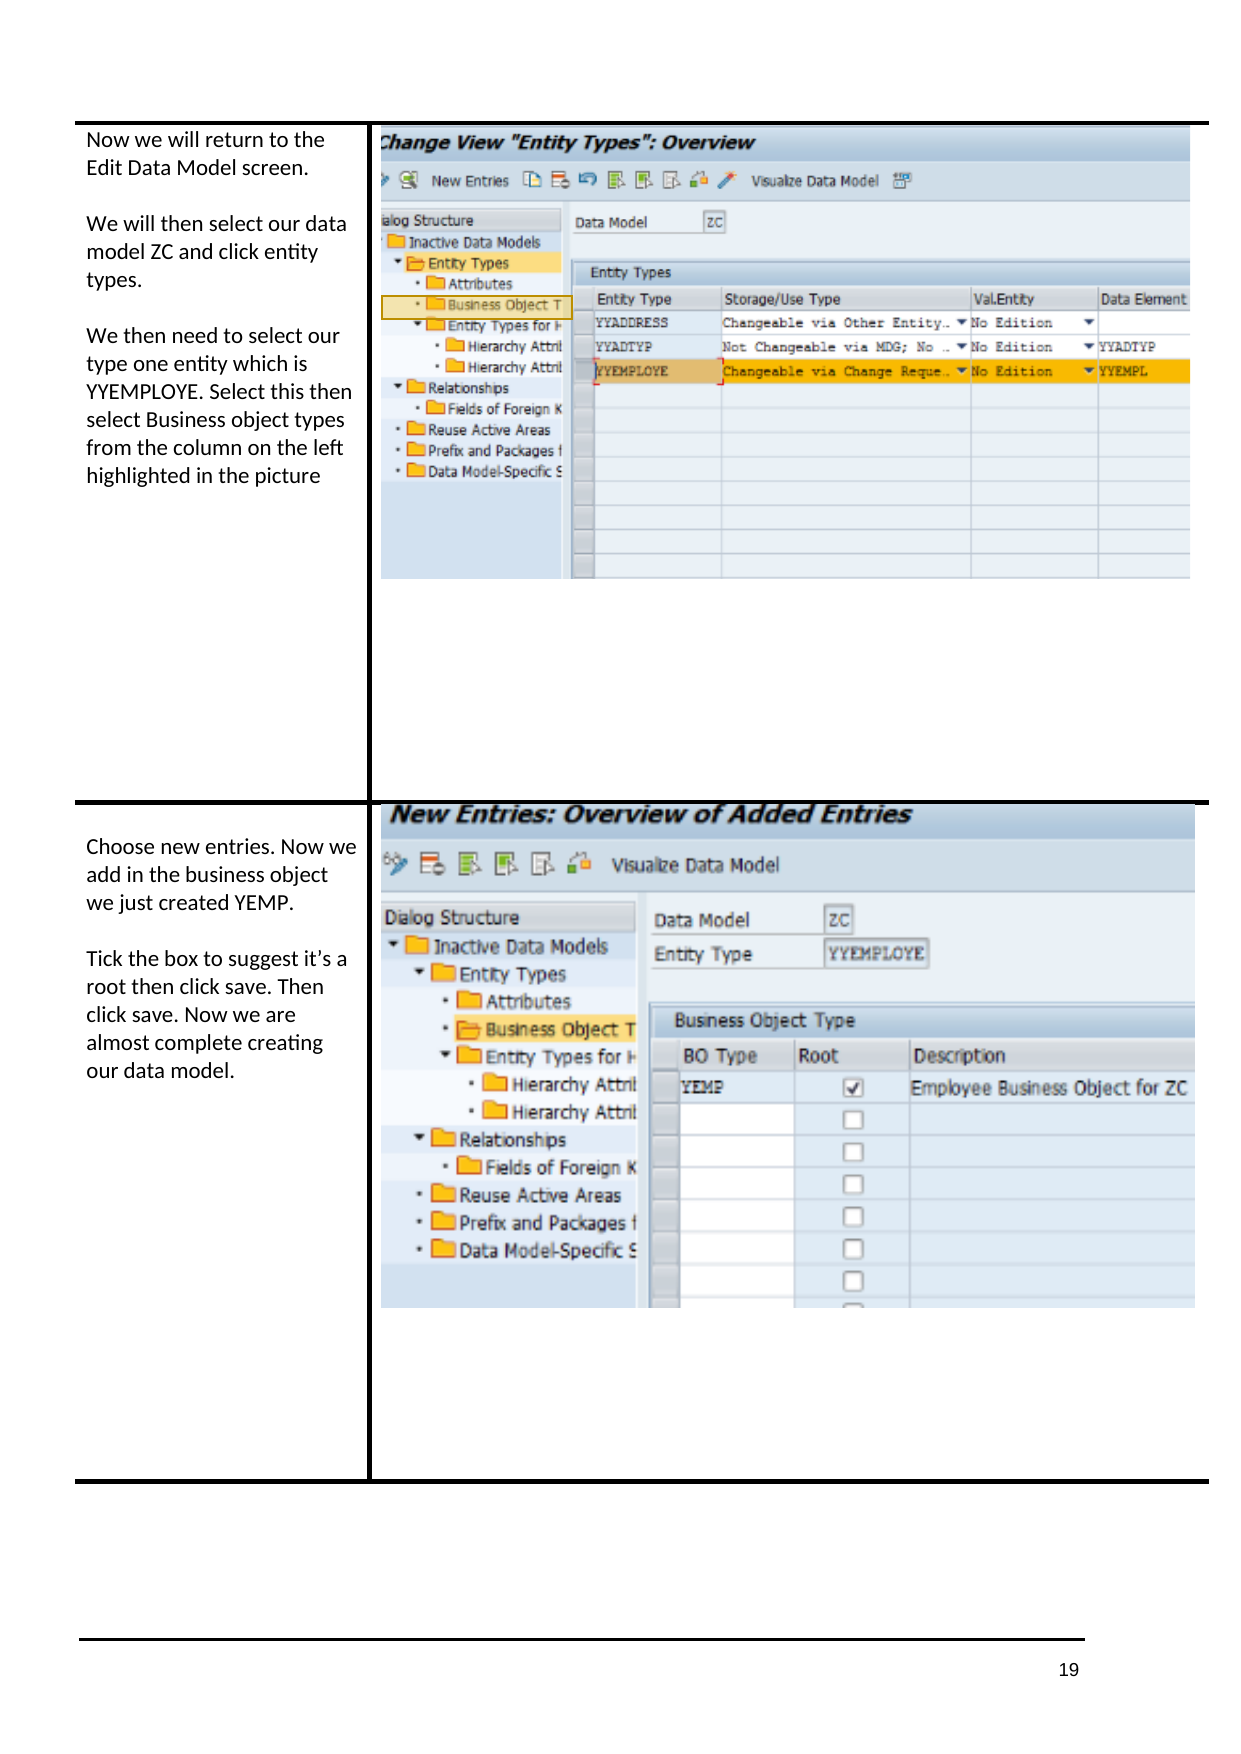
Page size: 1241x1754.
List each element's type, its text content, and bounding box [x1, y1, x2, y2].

picture [381, 804, 1195, 1308]
table_cell [372, 125, 1209, 800]
table_cell [372, 805, 1209, 1479]
table_cell Now we will return to the Edit Data Model screen. We will then select our data model ZC and click entity types. We then need to select our type one entity which is YYEMPLOYE. Select this then select Business object types from the column on the left highlighted in the picture [75, 125, 367, 800]
picture [381, 125, 1191, 579]
table_cell Choose new entries. Now we add in the business object we just created YEMP. Tick the box to suggest it’s a root then click save. Then click save. Now we are almost complete creating our data model. [75, 805, 367, 1479]
